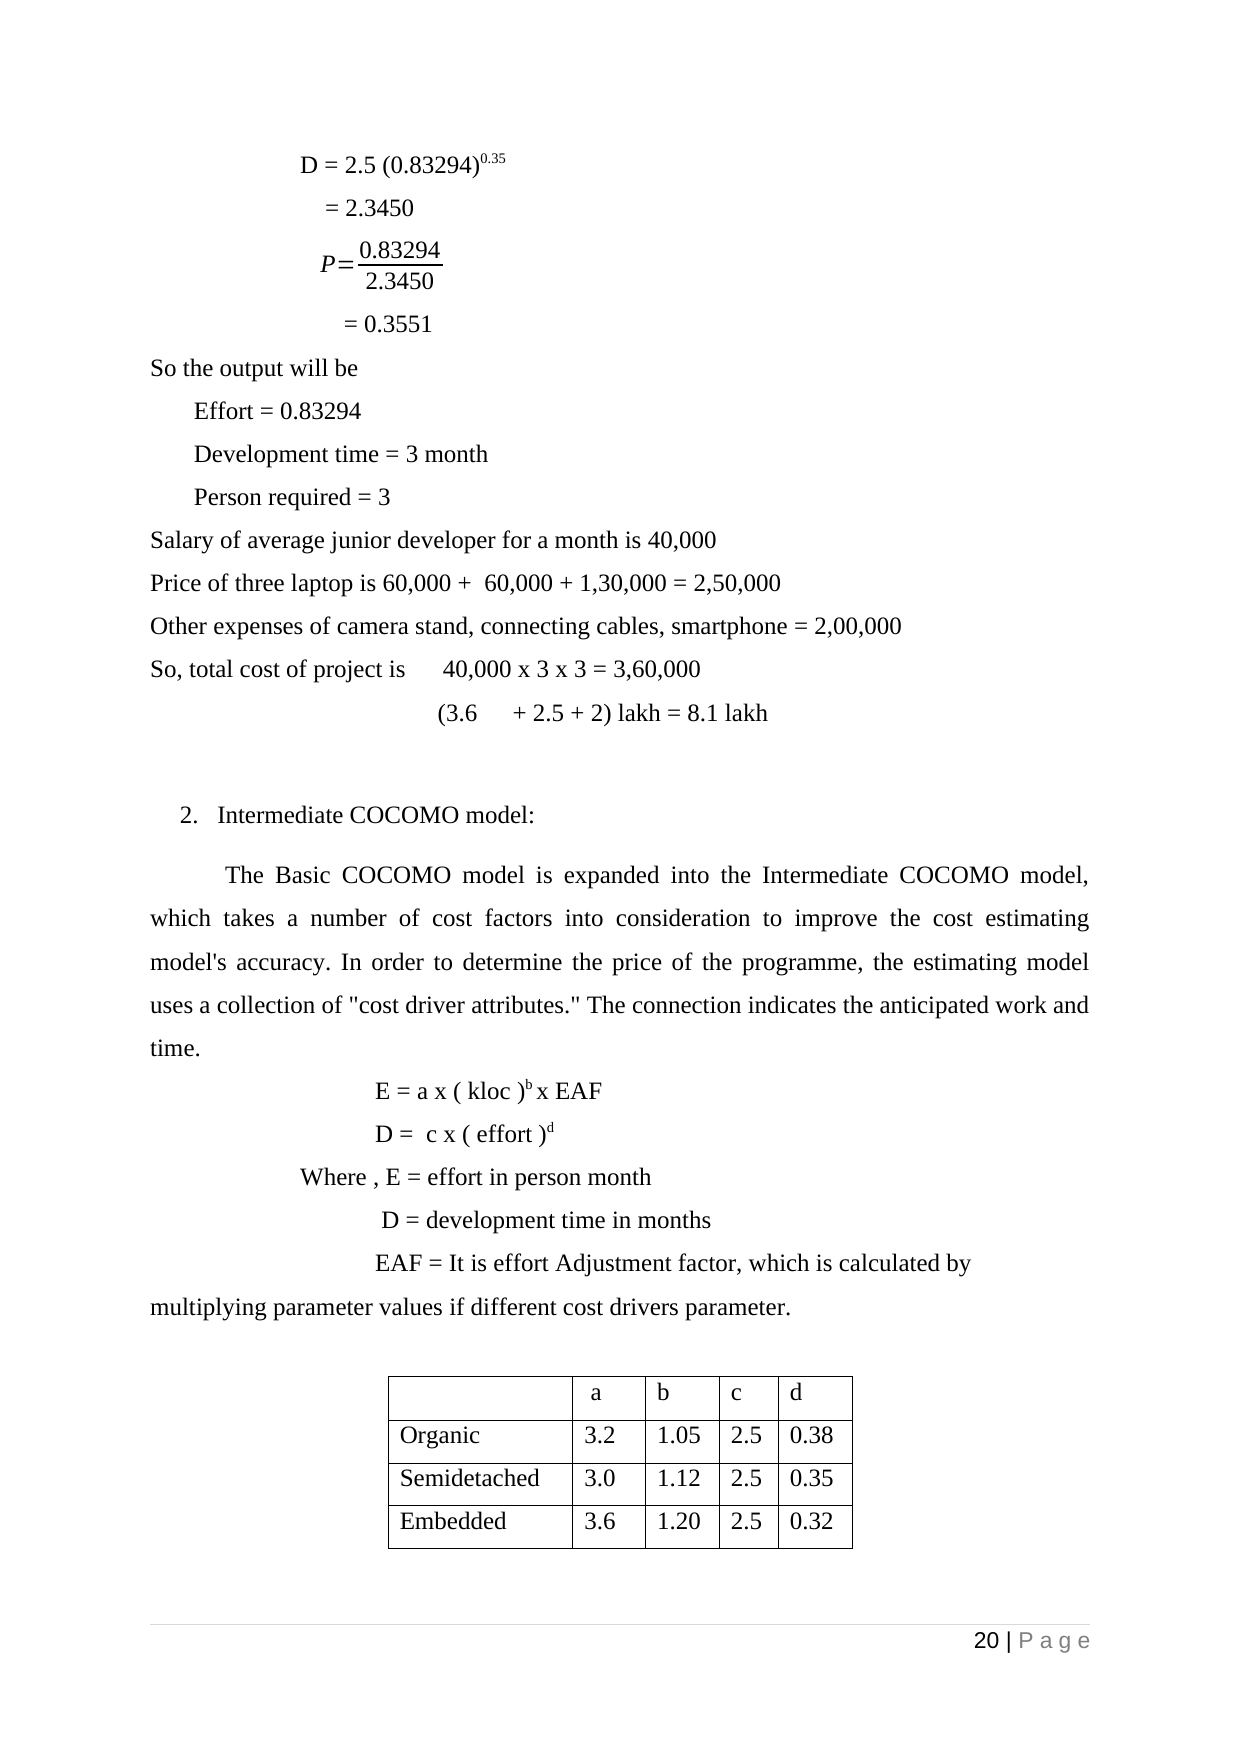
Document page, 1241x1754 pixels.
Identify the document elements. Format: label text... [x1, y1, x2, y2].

table_cell Embedded [389, 1506, 572, 1548]
table_cell 1.05 [646, 1421, 719, 1462]
text = 2.3450 [150, 193, 1090, 222]
table_cell 0.32 [779, 1506, 852, 1548]
text Person required = 3 [150, 482, 1090, 511]
table_cell 0.38 [779, 1421, 852, 1462]
text Salary of average junior developer for a month is 40,000 [150, 525, 1090, 554]
table_header a [573, 1377, 645, 1419]
text = 0.3551 [150, 309, 1090, 338]
text Effort = 0.83294 [150, 396, 1090, 424]
table_cell 3.6 [573, 1506, 645, 1548]
table_cell 3.2 [573, 1421, 645, 1462]
text Other expenses of camera stand, connecting cables, smartphone = 2,00,000 [150, 611, 1090, 640]
text So the output will be [150, 353, 1090, 381]
text Development time = 3 month [150, 439, 1090, 468]
text D = c x ( effort )d [217, 1119, 1090, 1148]
text D = development time in months [217, 1205, 1090, 1234]
text EAF = It is effort Adjustment factor, which is calculated by multiplying parameter values if different cost drivers parameter. [150, 1248, 1090, 1320]
table_cell 2.5 [720, 1464, 778, 1505]
text The Basic COCOMO model is expanded into the Intermediate COCOMO model, which takes a number of cost factors into consideration to improve the cost estimating model's accuracy. In order to determine the price of the programme, the estimating model uses a collection of "cost driver attributes." The connection indicates the anticipated work and time. [150, 860, 1090, 1062]
table_cell 1.12 [646, 1464, 719, 1505]
text Where , E = effort in person month [217, 1162, 1090, 1191]
table_header d [779, 1377, 852, 1419]
table_cell 2.5 [720, 1506, 778, 1548]
table_header c [720, 1377, 778, 1419]
text E = a x ( kloc )b x EAF [367, 1076, 1090, 1105]
text Price of three laptop is 60,000 + 60,000 + 1,30,000 = 2,50,000 [150, 568, 1090, 597]
table_cell 0.35 [779, 1464, 852, 1505]
table_header b [646, 1377, 719, 1419]
list Intermediate COCOMO model: [179, 801, 1090, 829]
table_cell Semidetached [389, 1464, 572, 1505]
text D = 2.5 (0.83294)0.35 [150, 150, 1090, 179]
table_cell 1.20 [646, 1506, 719, 1548]
table_cell 3.0 [573, 1464, 645, 1505]
table_cell Organic [389, 1421, 572, 1462]
table_header [389, 1377, 572, 1419]
text So, total cost of project is 40,000 x 3 x 3 = 3,60,000 [150, 654, 1090, 683]
list + 2.5 + 2) lakh = 8.1 lakh [437, 698, 1090, 726]
table_cell 2.5 [720, 1421, 778, 1462]
